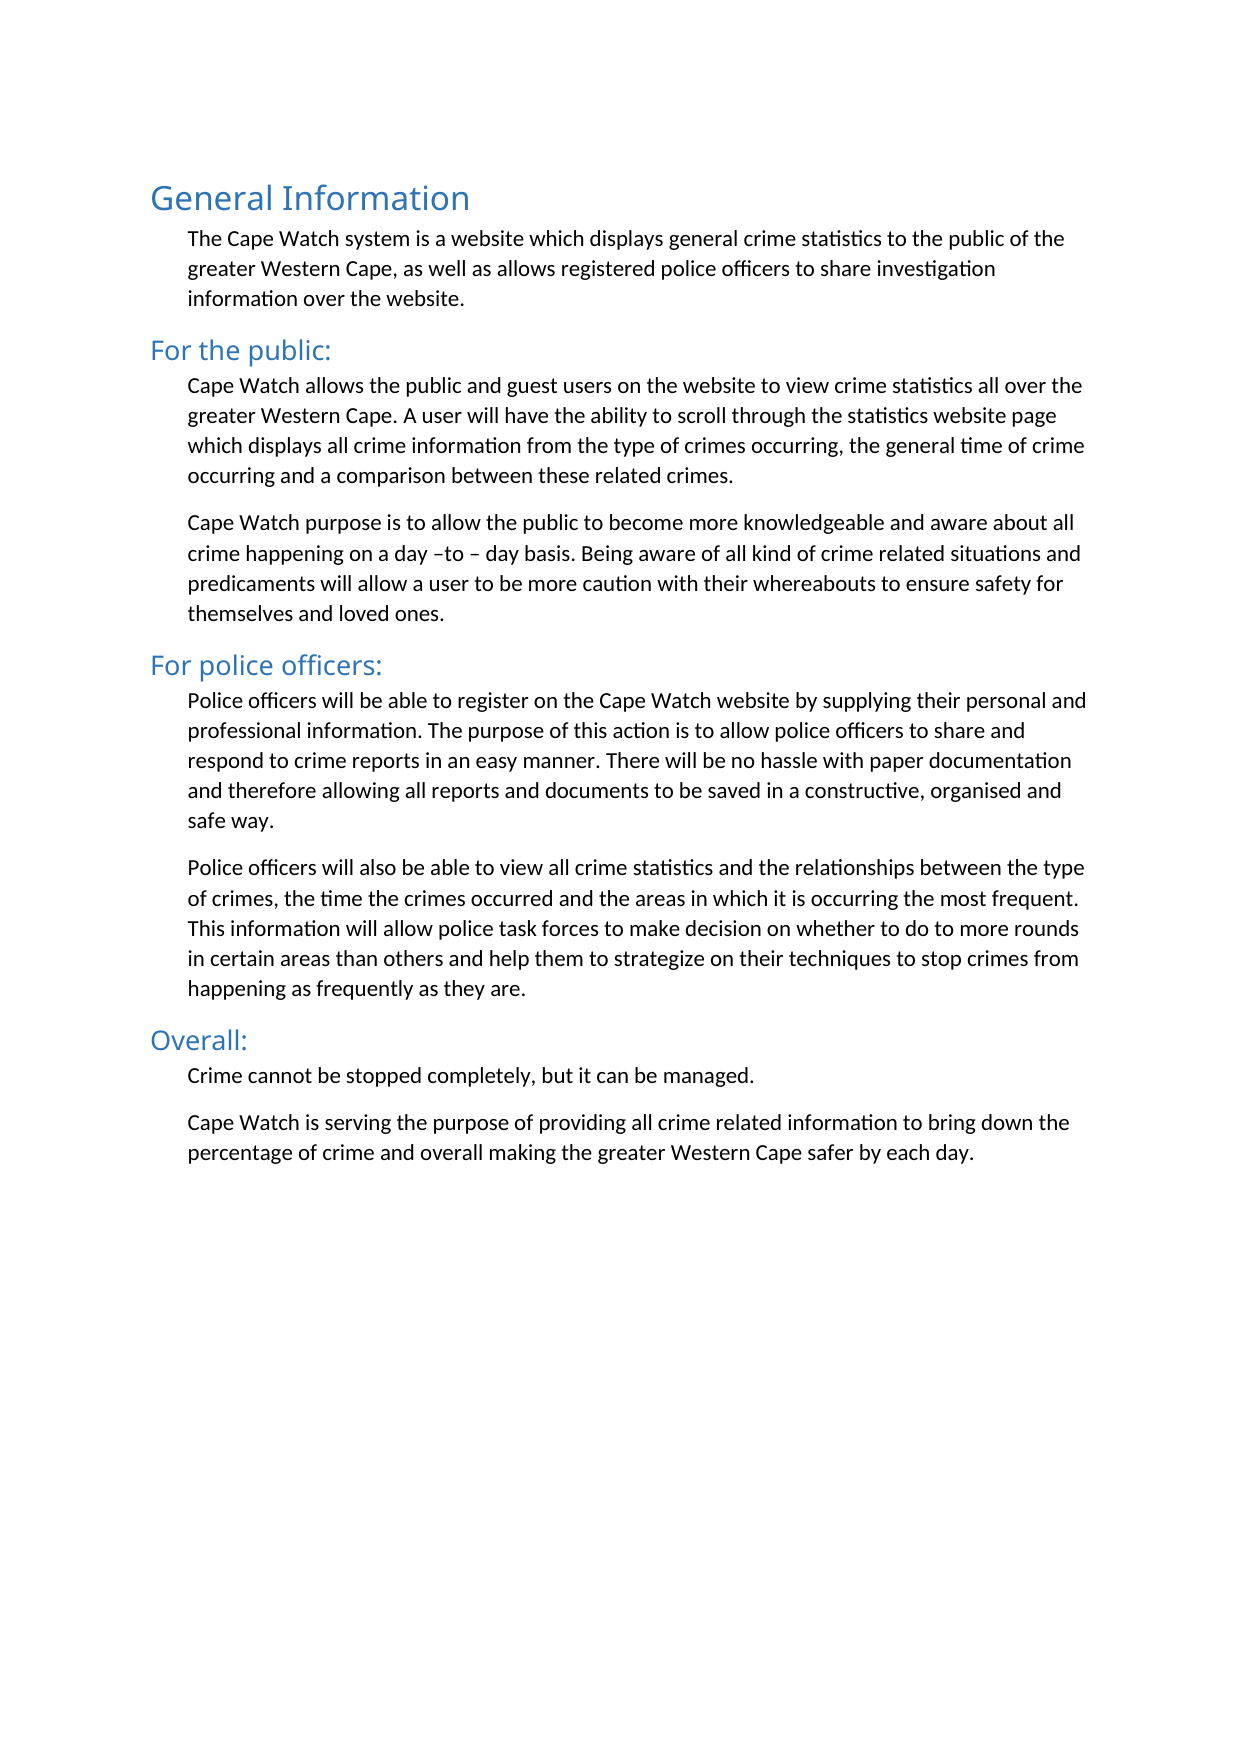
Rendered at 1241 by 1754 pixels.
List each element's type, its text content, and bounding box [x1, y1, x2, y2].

text Cape Watch allows the public and guest users on the website to view crime statistics all over the greater Western Cape. A user will have the ability to scroll through the statistics website page which displays all crime information from the type of crimes occurring, the general time of crime occurring and a comparison between these related crimes. [187, 371, 1090, 490]
text Police officers will also be able to view all crime statistics and the relationships between the type of crimes, the time the crimes occurred and the areas in which it is occurring the most frequent. This information will allow police task forces to make decision on whether to do to more rounds in certain areas than others and help them to strategize on their techniques to stop crimes from happening as frequently as they are. [187, 853, 1090, 1002]
text The Cape Watch system is a website which displays general crime statistics to the public of the greater Western Cape, as well as allows registered police officers to share investigation information over the website. [187, 224, 1090, 312]
text Police officers will be able to register on the Cape Watch website by supplying their personal and professional information. The purpose of this action is to allow police officers to share and respond to crime reports in an easy manner. There will be no hassle with paper documentation and therefore allowing all reports and documents to be saved in a constructive, organised and safe way. [187, 686, 1090, 835]
subtitle General Information [150, 175, 1090, 220]
subtitle For police officers: [150, 646, 1090, 683]
text Crime cannot be stopped completely, but it can be managed. [187, 1061, 1090, 1089]
text Cape Watch is serving the purpose of providing all crime related information to bring down the percentage of crime and overall making the greater Western Cape safer by each day. [187, 1108, 1090, 1166]
subtitle For the public: [150, 331, 1090, 368]
text Cape Watch purpose is to allow the public to become more knowledgeable and aware about all crime happening on a day –to – day basis. Being aware of all kind of crime related situations and predicaments will allow a user to be more caution with their whereabouts to ensure safety for themselves and loved ones. [187, 508, 1090, 627]
subtitle Overall: [150, 1021, 1090, 1058]
